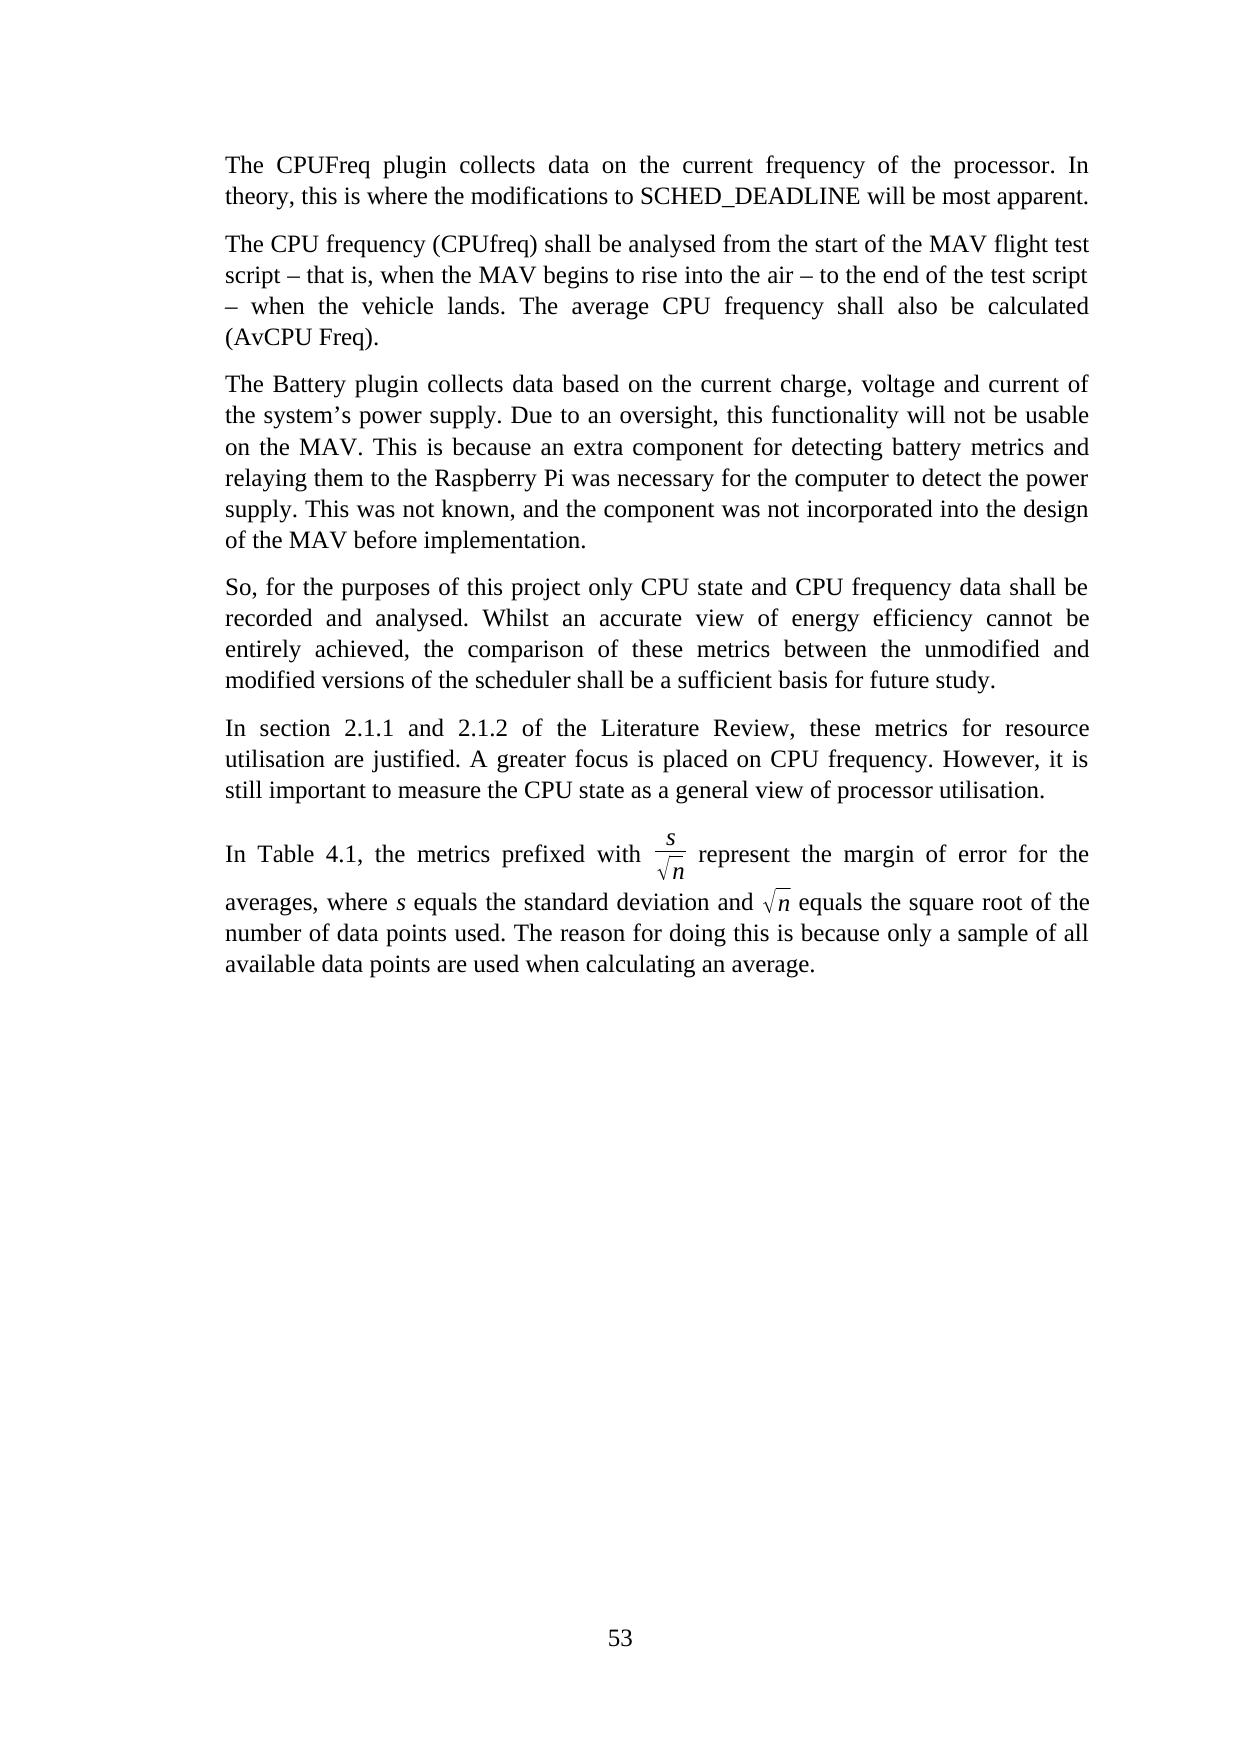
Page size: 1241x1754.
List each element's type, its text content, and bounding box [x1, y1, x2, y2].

text The CPU frequency (CPUfreq) shall be analysed from the start of the MAV flight test script – that is, when the MAV begins to rise into the air – to the end of the test script – when the vehicle lands. The average CPU frequency shall also be calculated (AvCPU Freq). [225, 229, 1090, 351]
text The Battery plugin collects data based on the current charge, voltage and current of the system’s power supply. Due to an oversight, this functionality will not be usable on the MAV. This is because an extra component for detecting battery metrics and relaying them to the Raspberry Pi was necessary for the computer to detect the power supply. This was not known, and the component was not incorporated into the design of the MAV before implementation. [225, 369, 1090, 553]
text The CPUFreq plugin collects data on the current frequency of the processor. In theory, this is where the modifications to SCHED_DEADLINE will be most apparent. [225, 150, 1090, 210]
text So, for the purposes of this project only CPU state and CPU frequency data shall be recorded and analysed. Whilst an accurate view of energy efficiency cannot be entirely achieved, the comparison of these metrics between the unmodified and modified versions of the scheduler shall be a sufficient basis for future study. [225, 572, 1090, 694]
text In section 2.1.1 and 2.1.2 of the Literature Review, these metrics for resource utilisation are justified. A greater focus is placed on CPU frequency. However, it is still important to measure the CPU state as a general view of processor utilisation. [225, 713, 1090, 804]
text In Table 4.1, the metrics prefixed with represent the margin of error for the averages, where s equals the standard deviation and equals the square root of the number of data points used. The reason for doing this is because only a sample of all available data points are used when calculating an average. [225, 823, 1090, 978]
